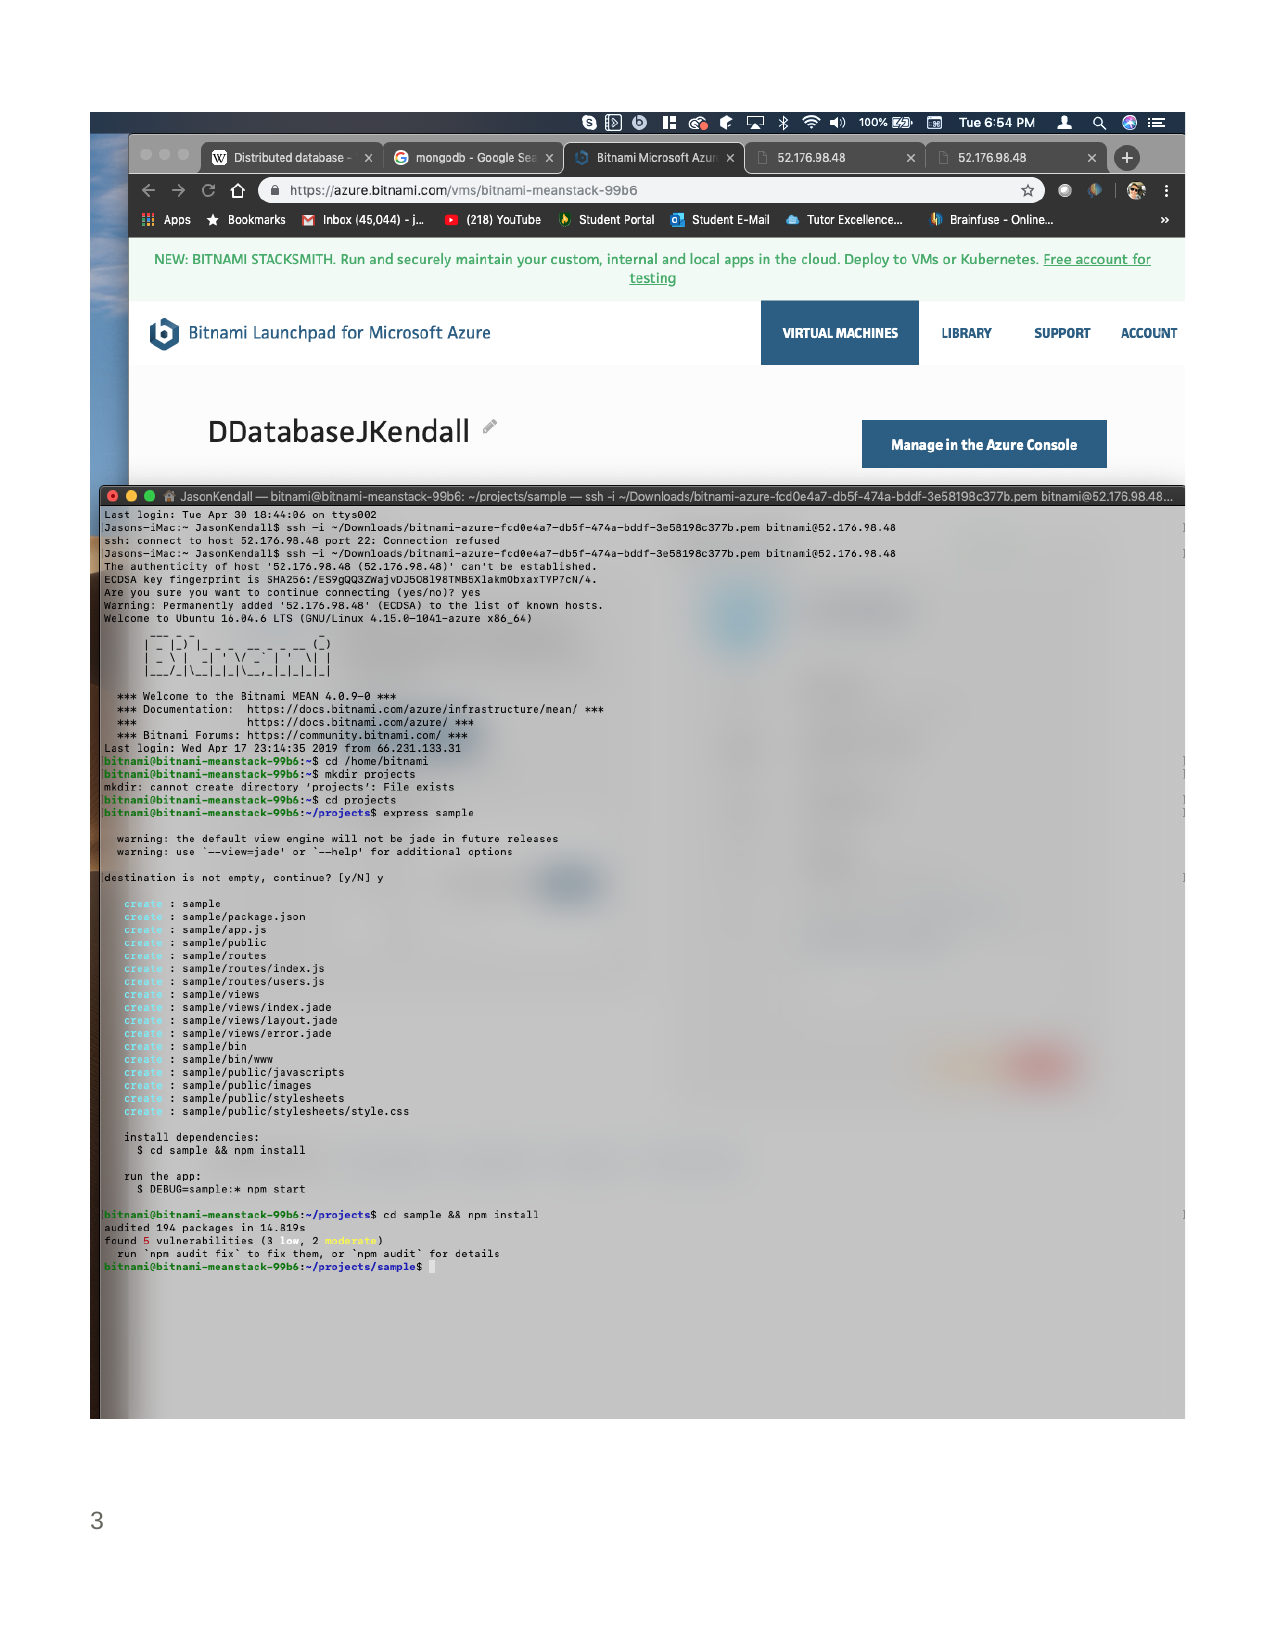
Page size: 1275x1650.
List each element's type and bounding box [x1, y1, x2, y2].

picture [90, 112, 1186, 1419]
